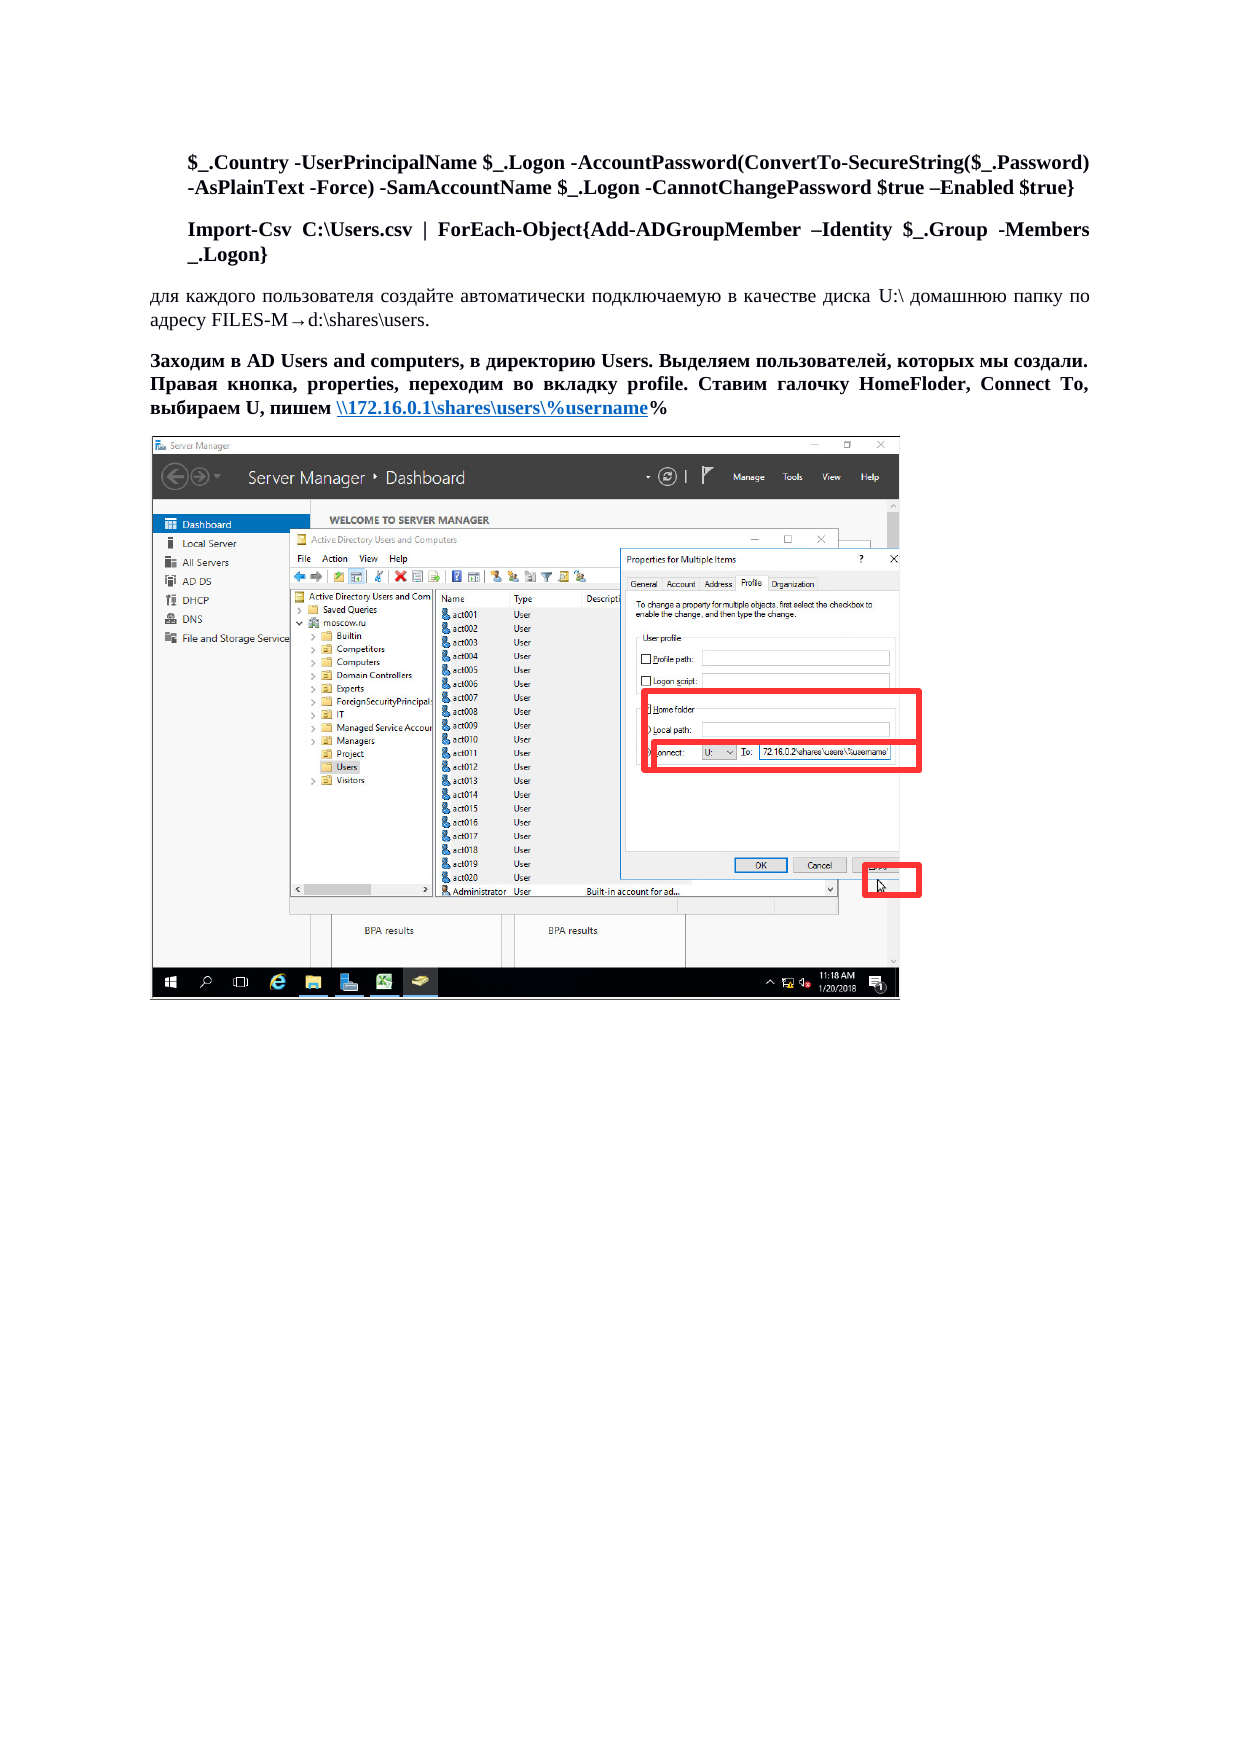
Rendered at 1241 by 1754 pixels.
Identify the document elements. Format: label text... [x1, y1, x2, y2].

picture [648, 694, 901, 767]
text Import-Csv C:\Users.csv | ForEach-Object{Add-ADGroupMember –Identity $_.Group -Members _.Logon} [187, 217, 1090, 266]
picture [868, 868, 901, 892]
text Заходим в AD Users and computers, в директорию Users. Выделяем пользователей, которых мы создали. Правая кнопка, properties, переходим во вкладку profile. Ставим галочку HomeFloder, Connect To, выбираем U, пишем \\172.16.0.1\shares\users\%username% [150, 348, 1090, 419]
picture [150, 436, 901, 1000]
text для каждого пользователя создайте автоматически подключаемую в качестве диска U:\ домашнюю папку по адресу FILES-M→d:\shares\users. [150, 284, 1090, 331]
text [187, 150, 1090, 199]
picture [657, 745, 901, 767]
